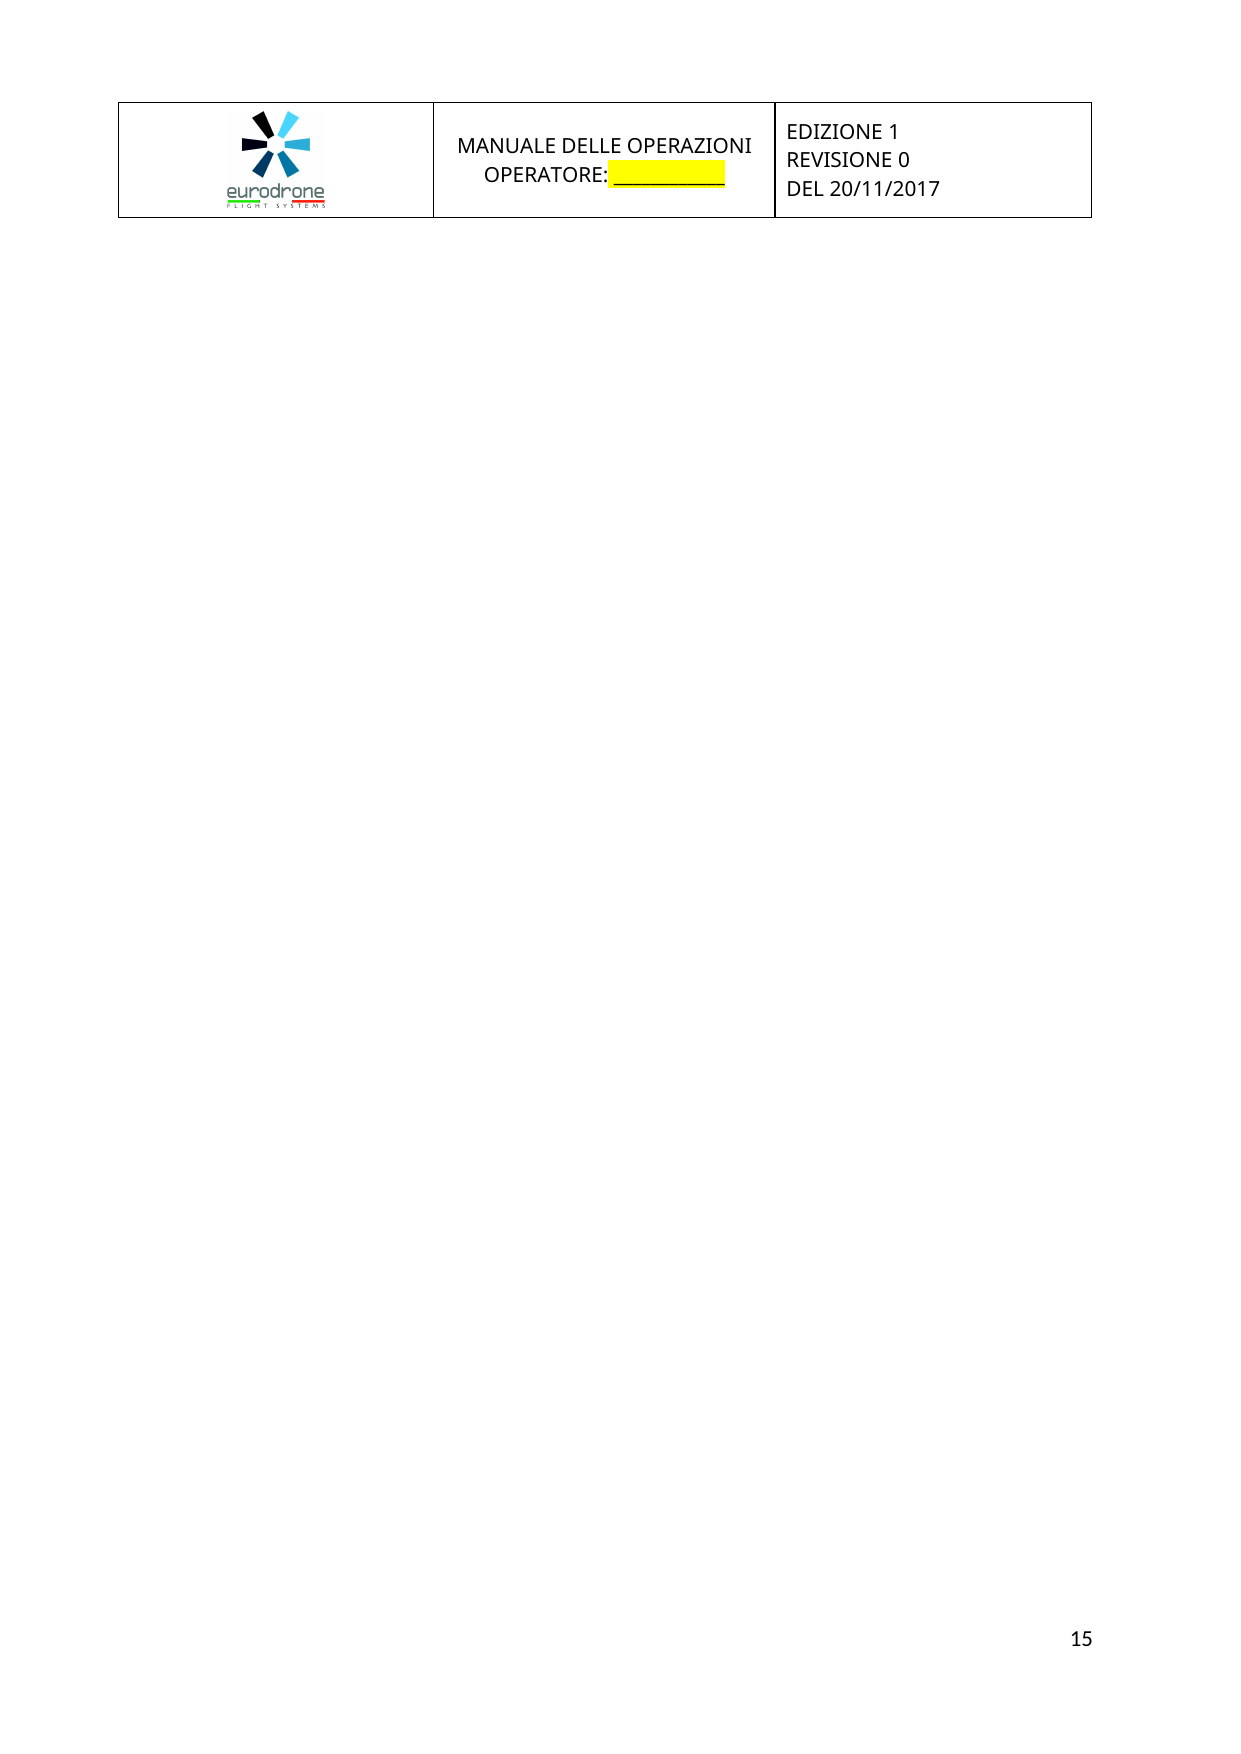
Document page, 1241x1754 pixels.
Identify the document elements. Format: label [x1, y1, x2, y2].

picture [227, 111, 325, 208]
